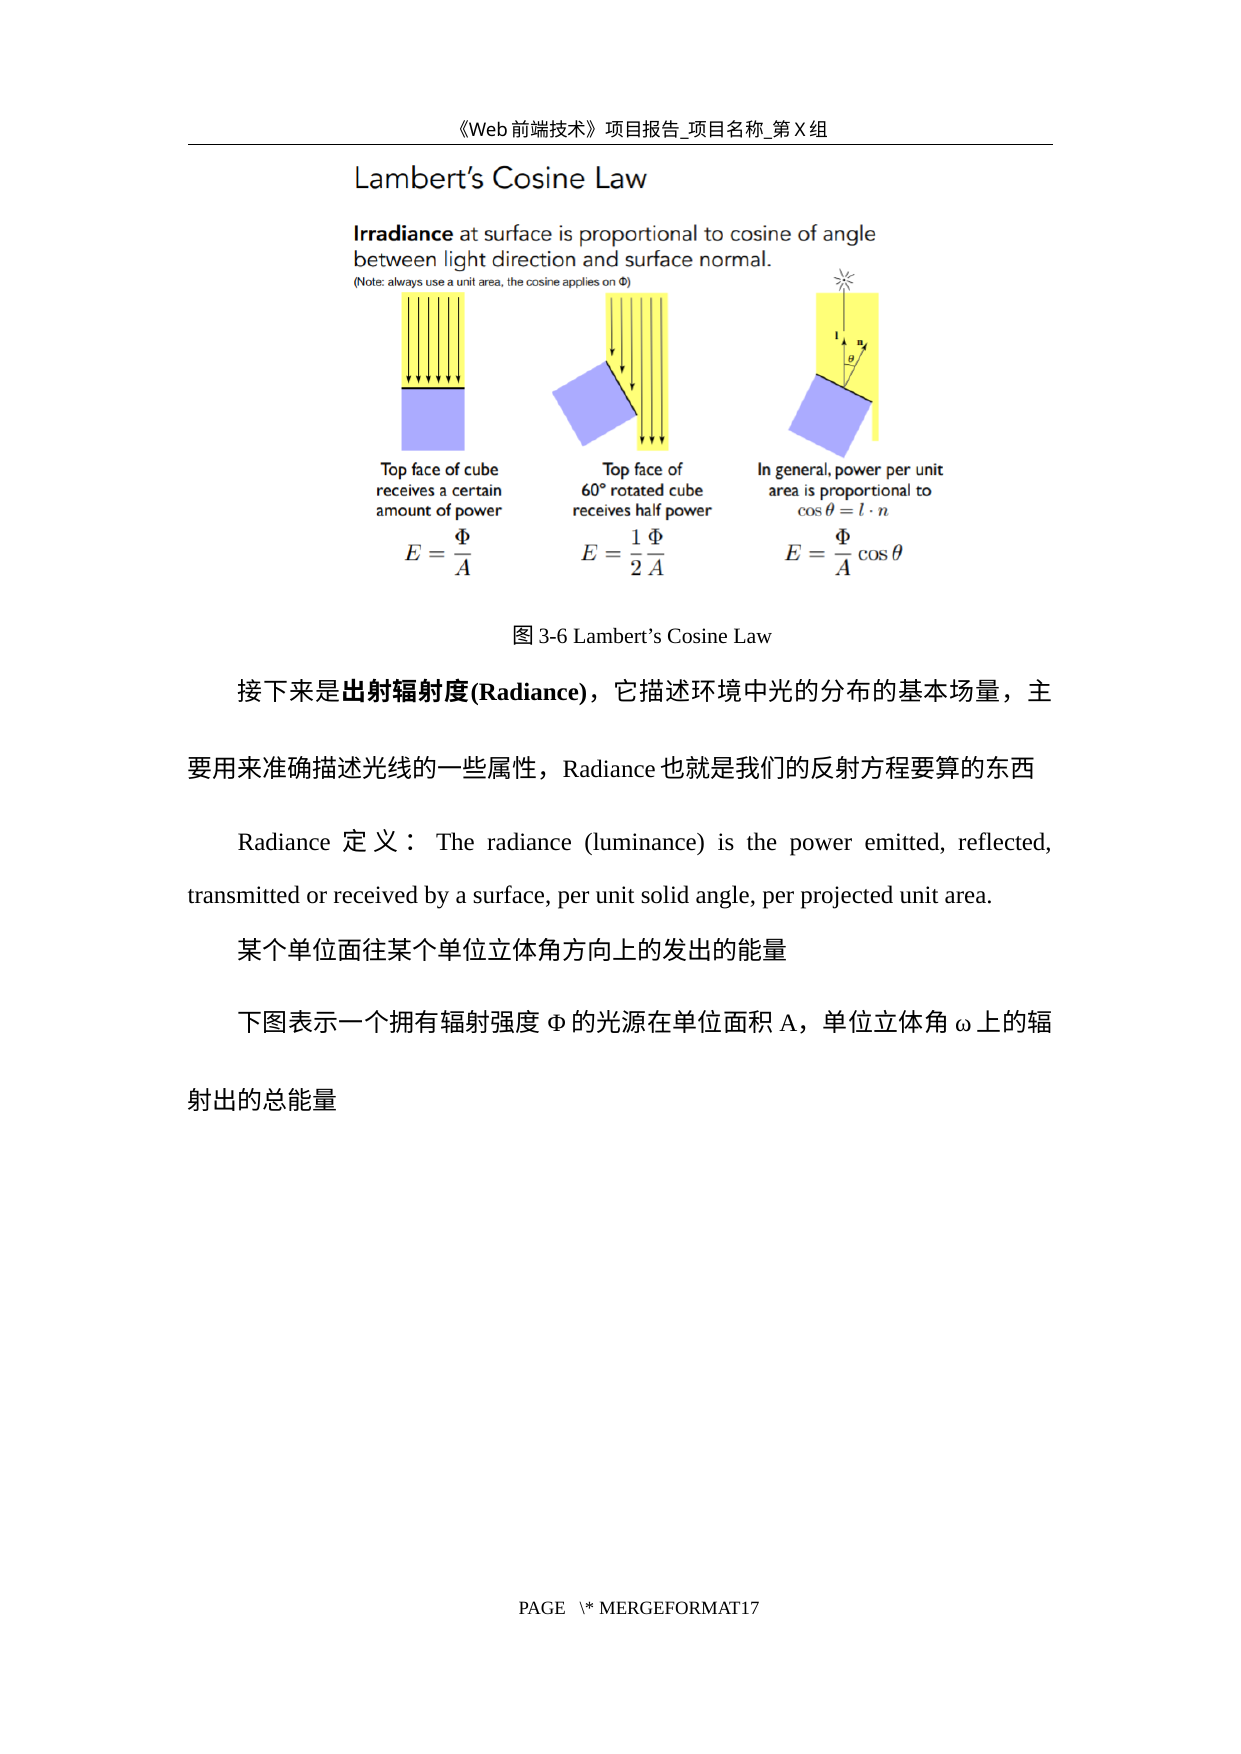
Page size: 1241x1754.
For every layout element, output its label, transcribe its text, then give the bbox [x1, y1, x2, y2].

text Radiance定义：The radiance (luminance) is the power emitted, reflected, transmitted or received by a surface, per unit solid angle, per projected unit area. [187, 807, 1053, 911]
text 下图表示一个拥有辐射强度Φ的光源在单位面积A，单位立体角ω上的辐射出的总能量 [187, 988, 1053, 1131]
text 接下来是出射辐射度(Radiance)，它描述环境中光的分布的基本场量，主要用来准确描述光线的一些属性，Radiance也就是我们的反射方程要算的东西 [187, 657, 1053, 799]
text 图3-6 Lambert’s Cosine Law [187, 618, 1053, 650]
text 某个单位面往某个单位立体角方向上的发出的能量 [187, 916, 1053, 981]
picture [338, 157, 952, 585]
